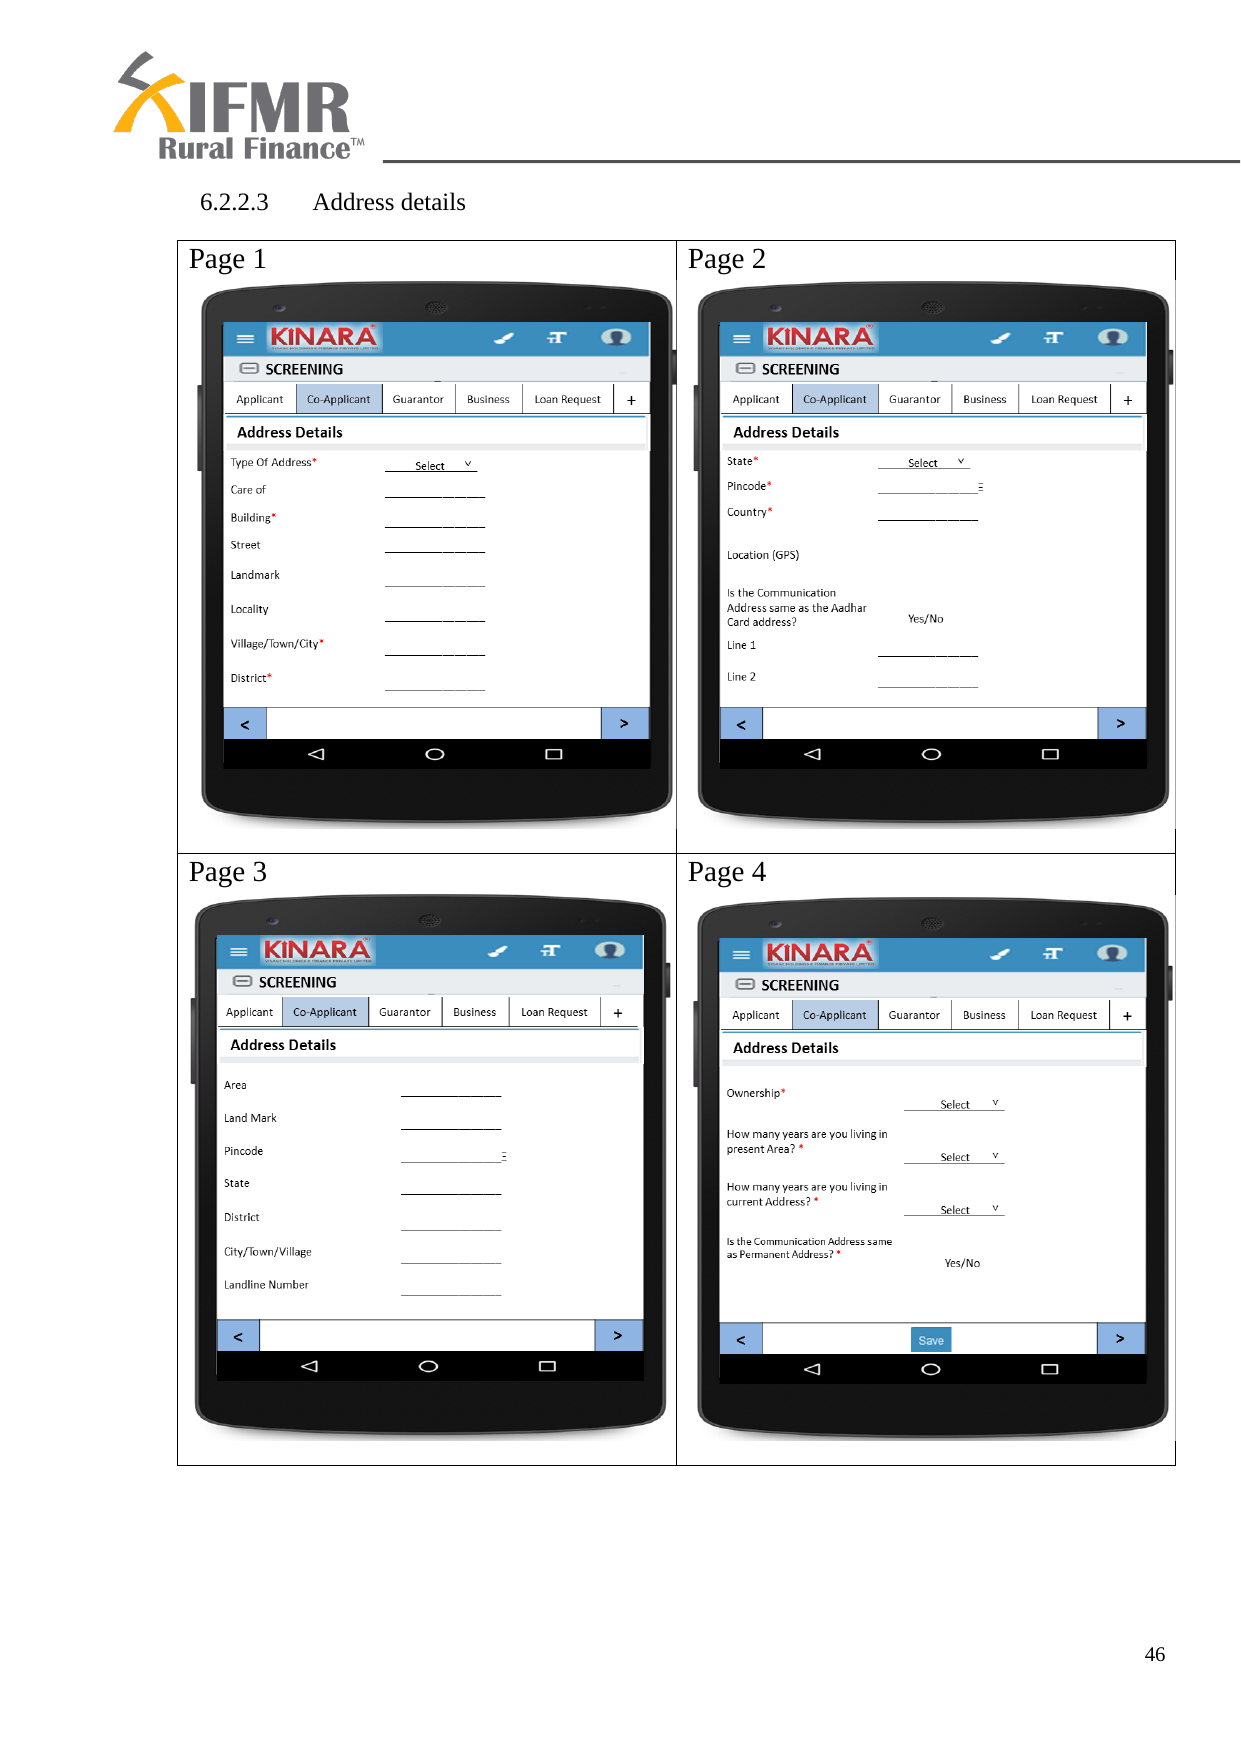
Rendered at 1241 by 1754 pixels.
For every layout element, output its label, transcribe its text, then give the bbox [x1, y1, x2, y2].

picture [106, 45, 371, 166]
list Address details [200, 187, 1165, 215]
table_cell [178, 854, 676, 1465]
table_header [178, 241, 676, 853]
picture [687, 895, 1176, 1441]
picture [687, 280, 1176, 829]
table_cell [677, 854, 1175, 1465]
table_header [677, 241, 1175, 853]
picture [188, 280, 677, 829]
picture [188, 892, 675, 1441]
